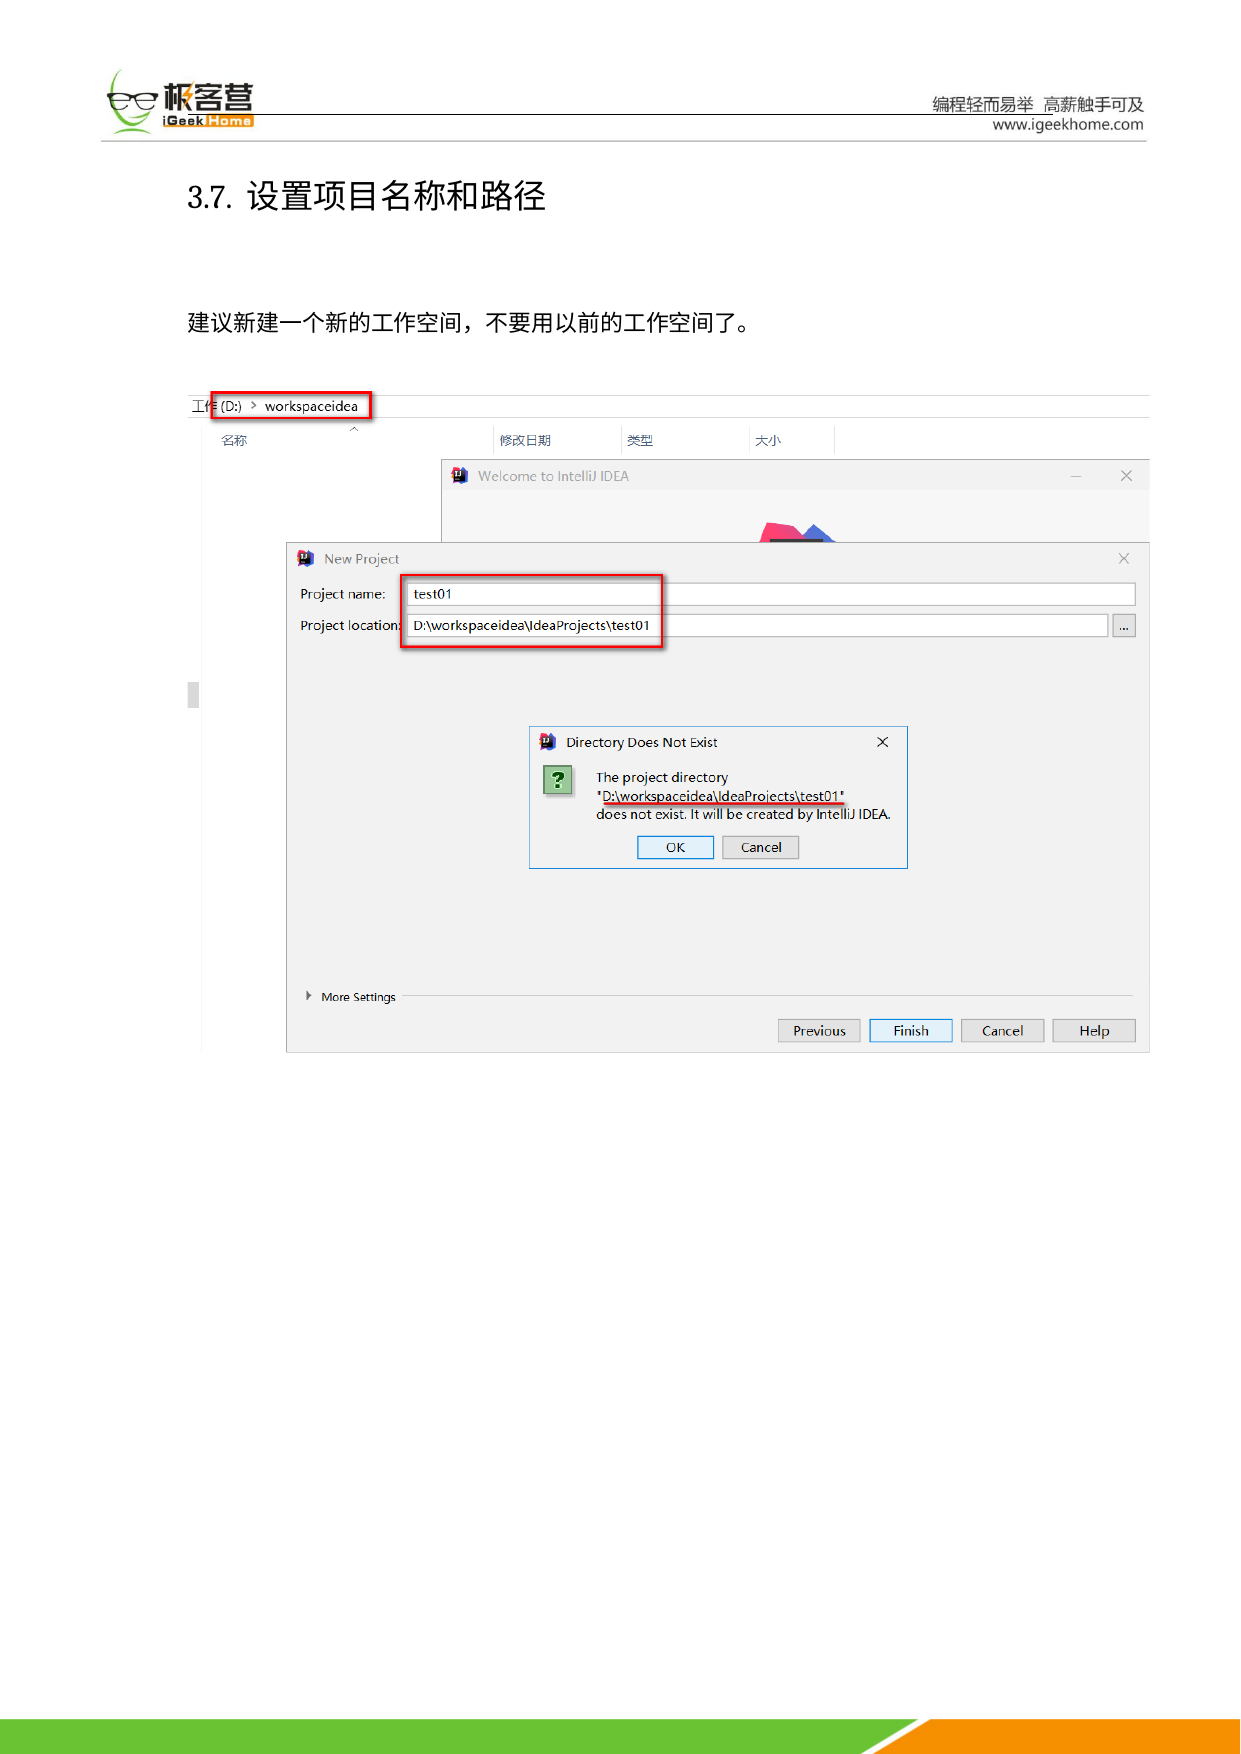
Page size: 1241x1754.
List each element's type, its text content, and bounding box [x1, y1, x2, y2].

text 建议新建一个新的工作空间，不要用以前的工作空间了。 [187, 289, 1053, 354]
picture [187, 389, 1150, 1053]
subtitle 设置项目名称和路径 [187, 162, 1053, 227]
picture [0, 1664, 1241, 1754]
picture [0, 0, 1241, 149]
